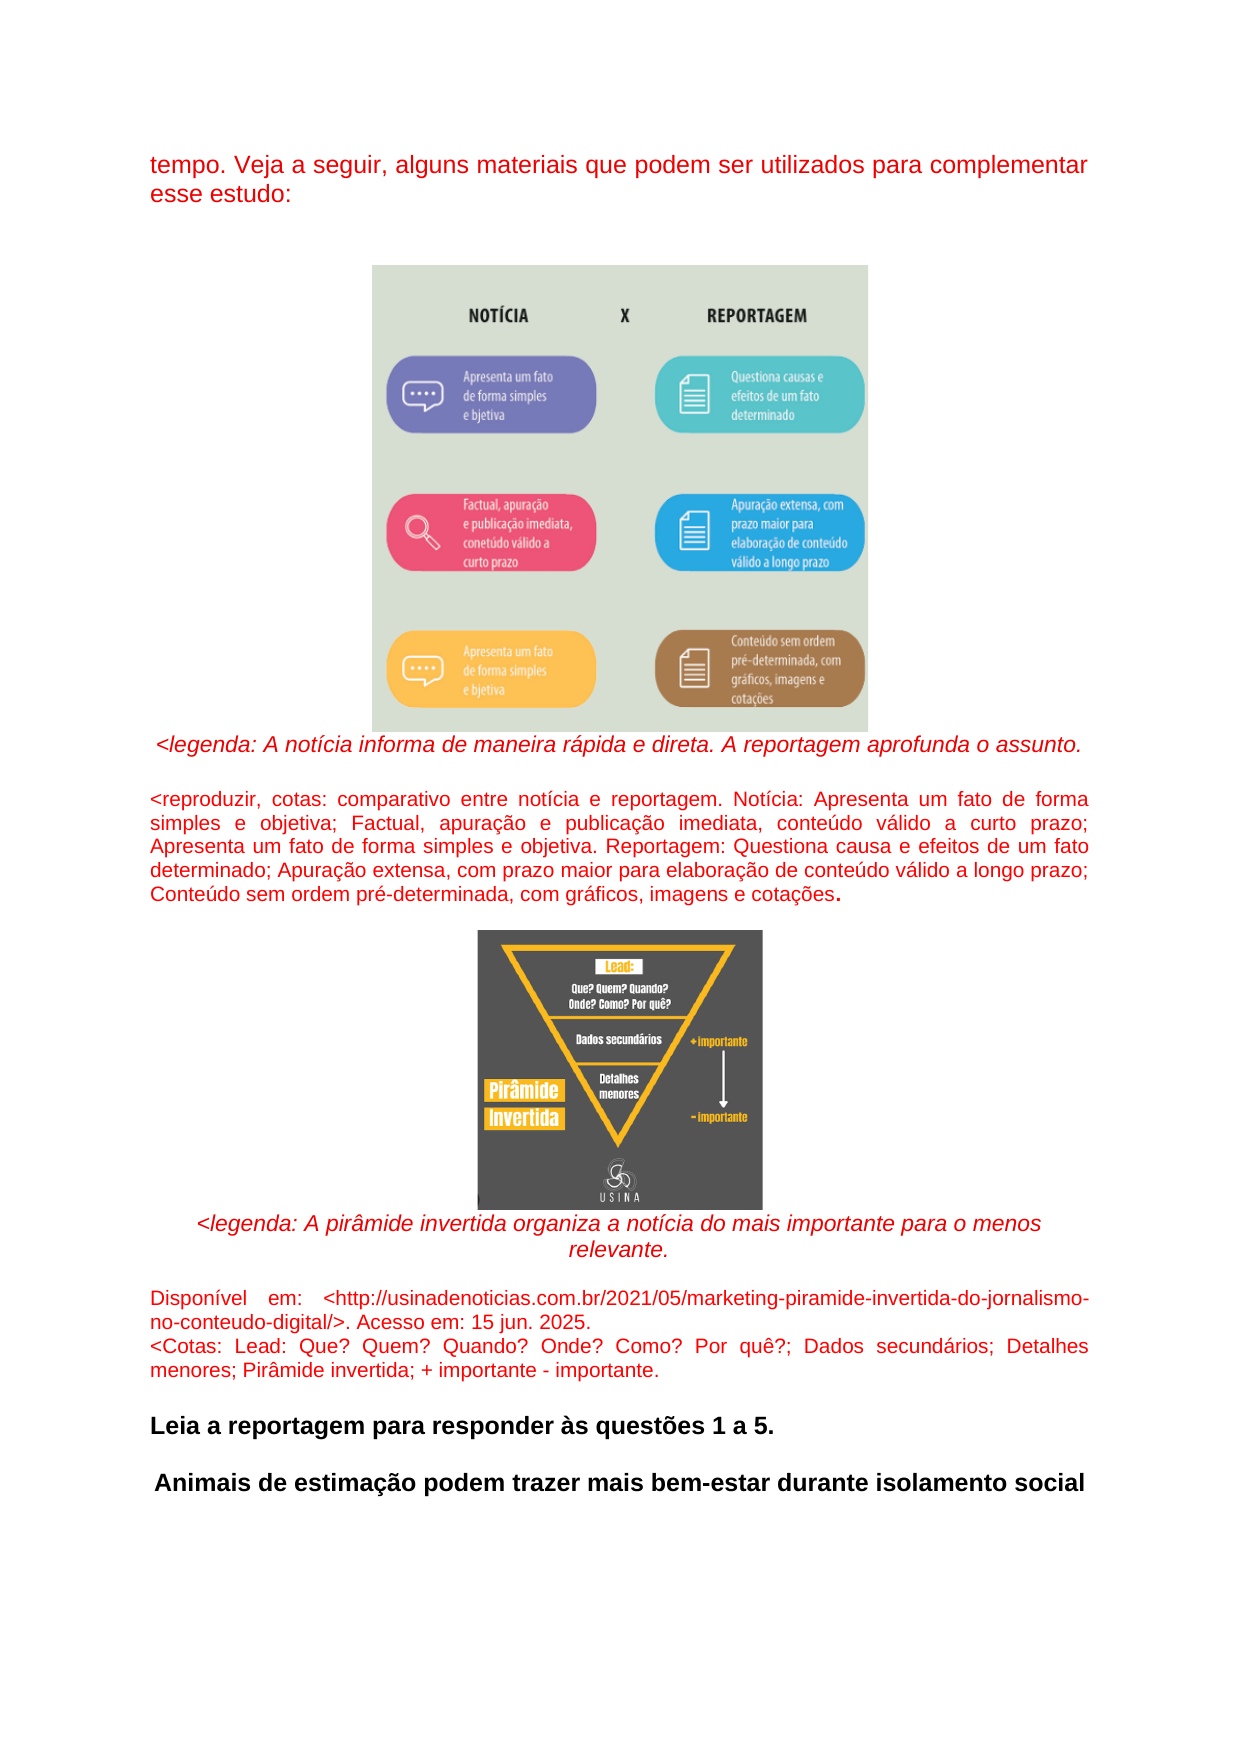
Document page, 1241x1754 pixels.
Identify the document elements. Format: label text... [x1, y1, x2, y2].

text Leia a reportagem para responder às questões 1 a 5. [150, 1411, 1090, 1439]
text Disponível em: <http://usinadenoticias.com.br/2021/05/marketing-piramide-invertida-do-jornalismo-no-conteudo-digital/>. Acesso em: 15 jun. 2025. [150, 1286, 1090, 1334]
picture [372, 265, 869, 732]
text <Cotas: Lead: Que? Quem? Quando? Onde? Como? Por quê?; Dados secundários; Detalhes menores; Pirâmide invertida; + importante - importante. [150, 1334, 1090, 1382]
picture [477, 930, 763, 1210]
text <reproduzir, cotas: comparativo entre notícia e reportagem. Notícia: Apresenta um fato de forma simples e objetiva; Factual, apuração e publicação imediata, conteúdo válido a curto prazo; Apresenta um fato de forma simples e objetiva. Reportagem: Questiona causa e efeitos de um fato determinado; Apuração extensa, com prazo maior para elaboração de conteúdo válido a longo prazo; Conteúdo sem ordem pré-determinada, com gráficos, imagens e cotações. [150, 786, 1090, 906]
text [150, 150, 1090, 207]
text <legenda: A notícia informa de maneira rápida e direta. A reportagem aprofunda o assunto. [150, 731, 1090, 758]
text <legenda: A pirâmide invertida organiza a notícia do mais importante para o menos relevante. [150, 1209, 1090, 1262]
text Animais de estimação podem trazer mais bem-estar durante isolamento social [150, 1468, 1090, 1497]
